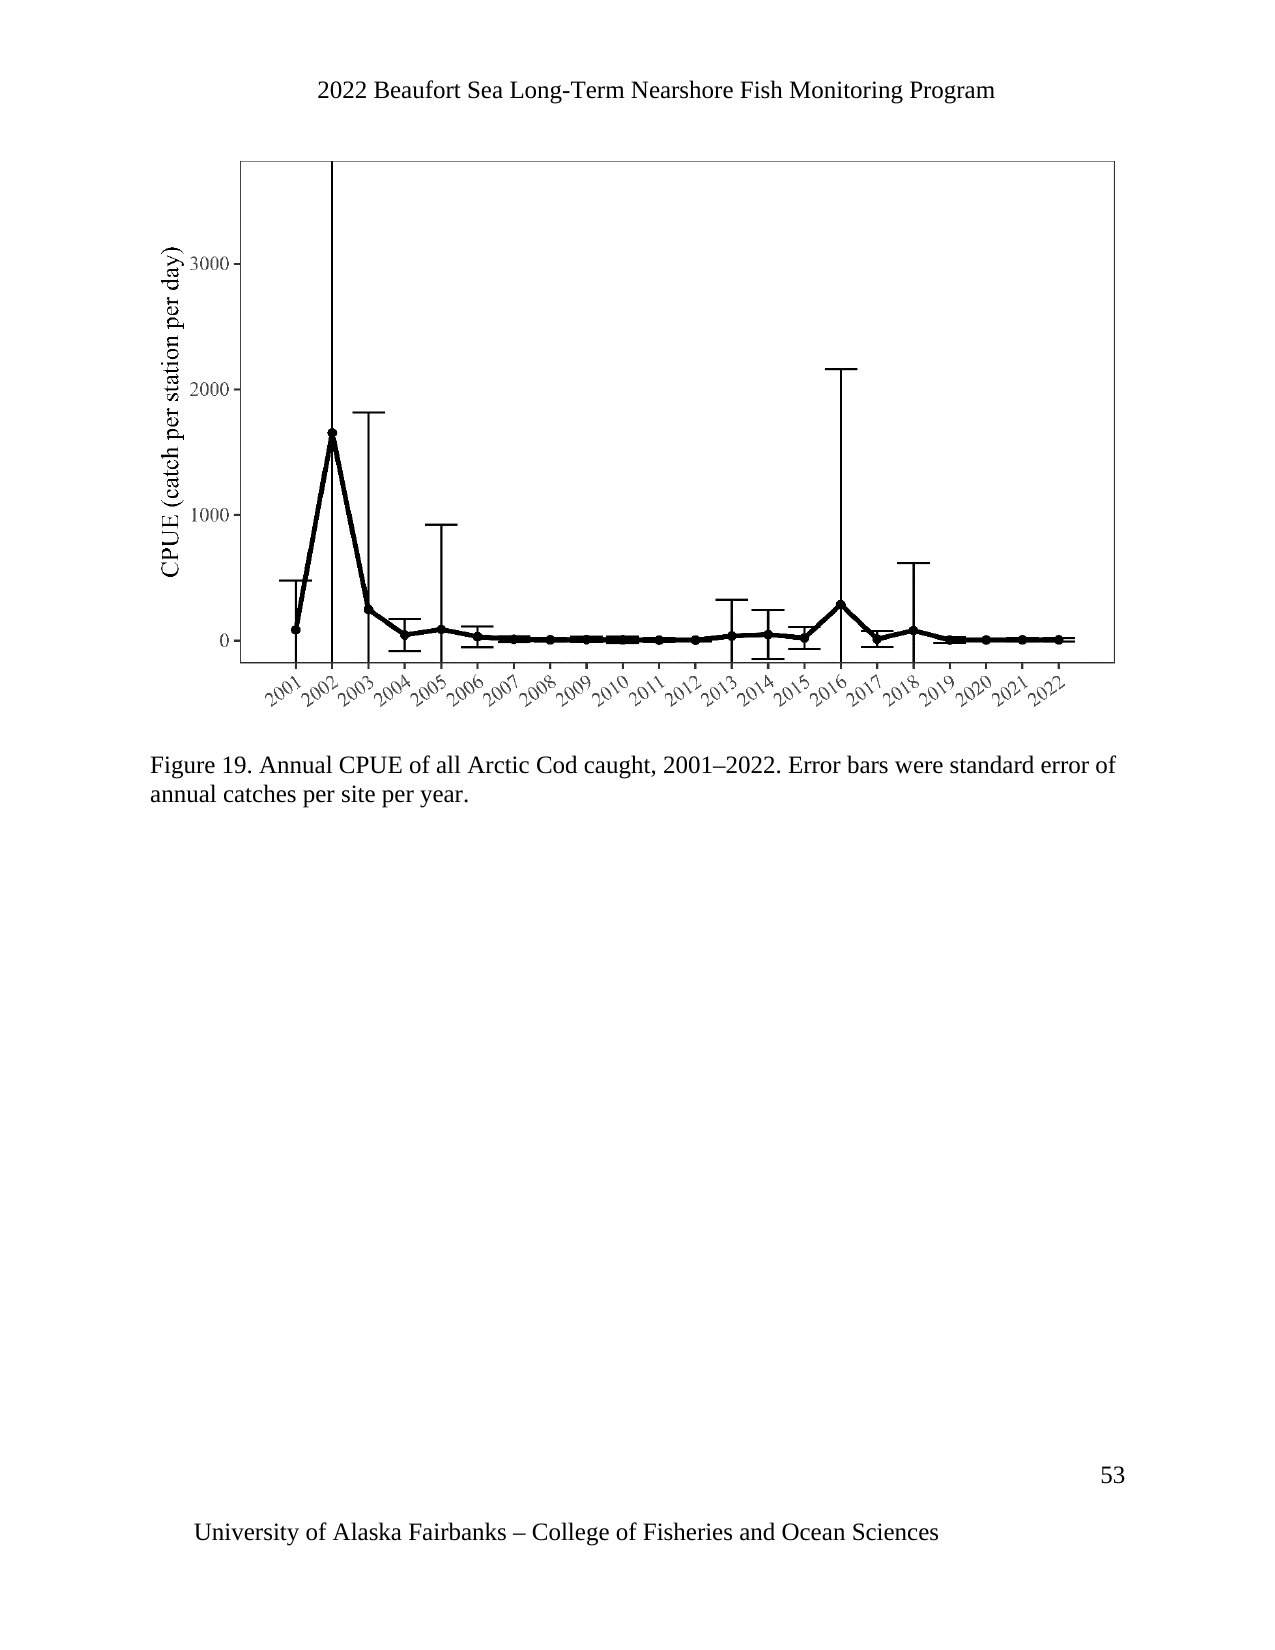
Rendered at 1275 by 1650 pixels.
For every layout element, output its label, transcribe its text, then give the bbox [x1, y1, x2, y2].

picture [150, 150, 1125, 750]
subtitle Figure 19. Annual CPUE of all Arctic Cod caught, 2001–2022. Error bars were standard error of annual catches per site per year. [150, 750, 1125, 807]
